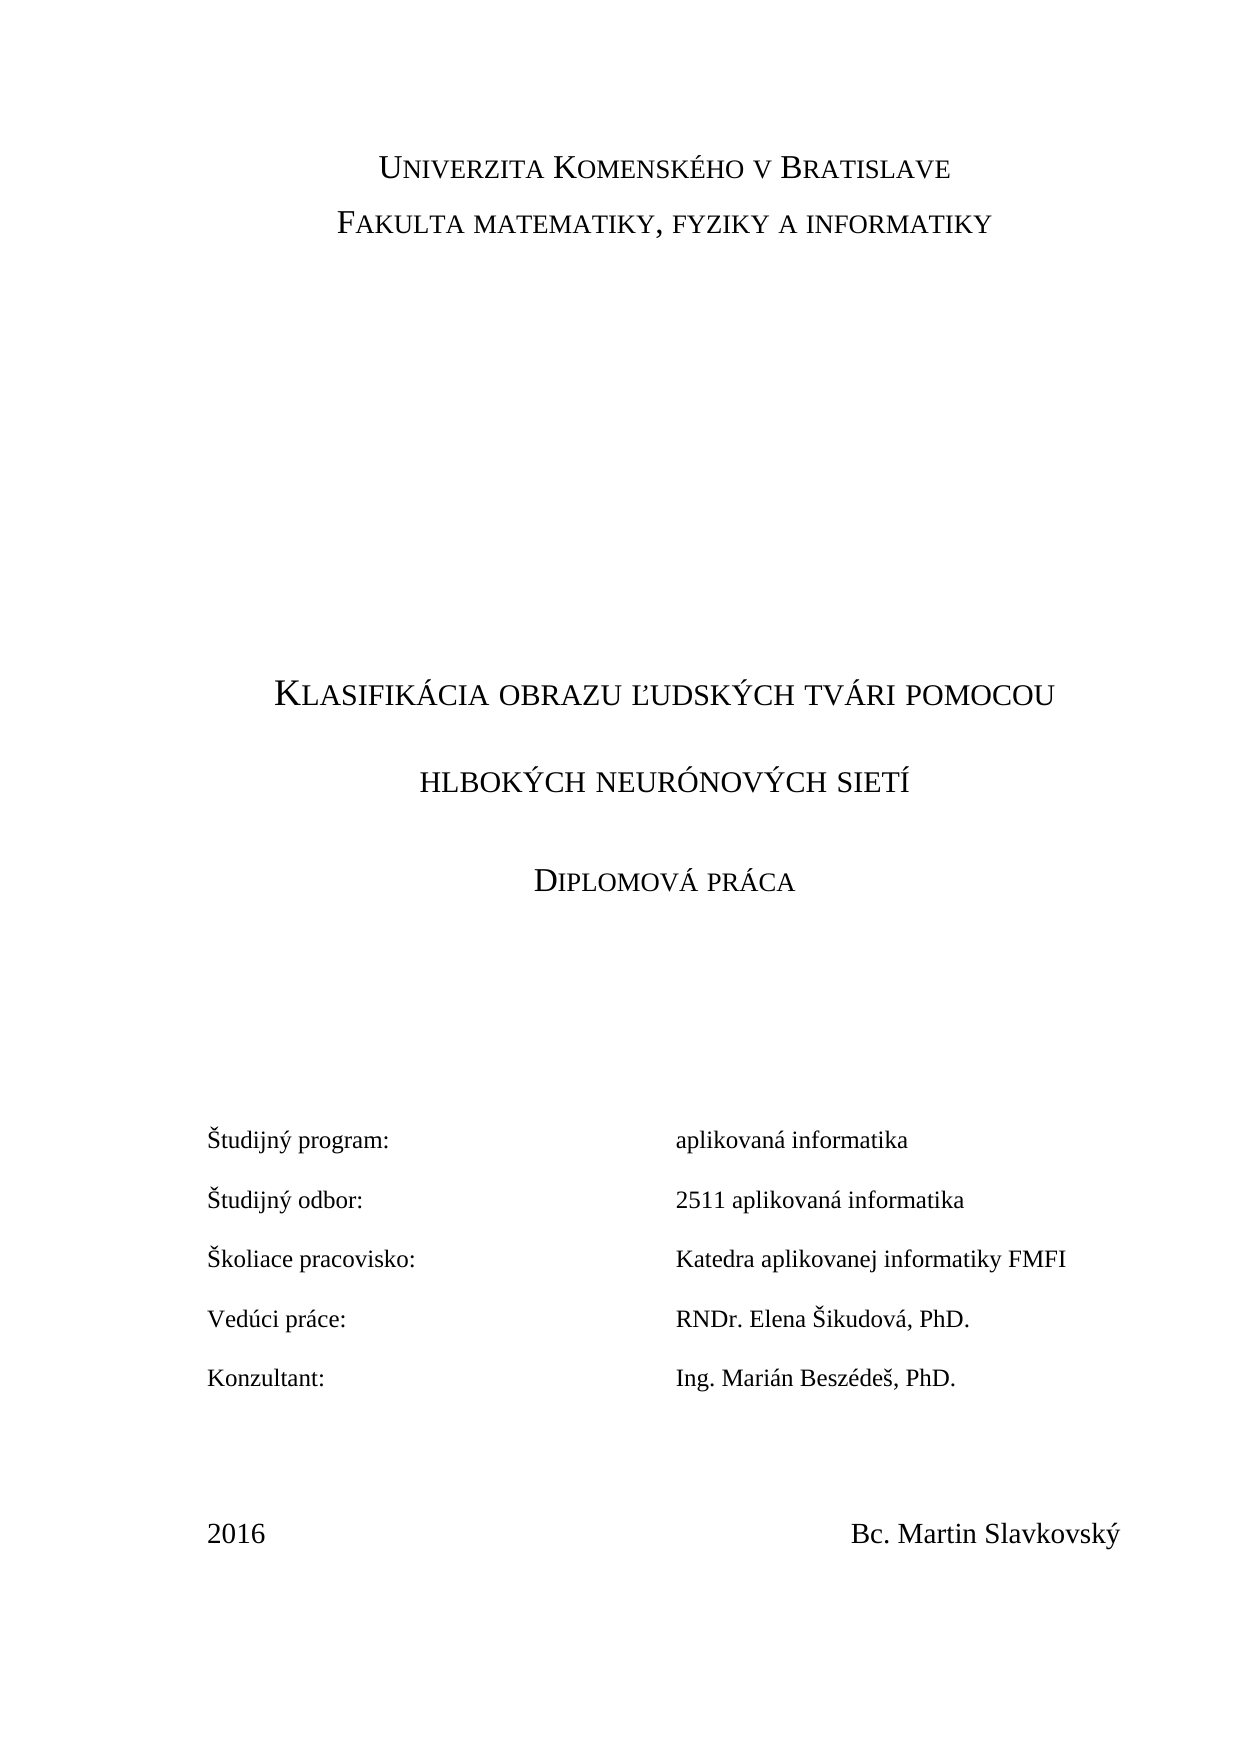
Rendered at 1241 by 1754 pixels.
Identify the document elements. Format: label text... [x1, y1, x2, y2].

table_cell Študijný odbor: [196, 1178, 664, 1237]
table_cell Katedra aplikovanej informatiky FMFI [664, 1237, 1133, 1297]
table_cell Vedúci práce: [196, 1297, 664, 1356]
table_cell Ing. Marián Beszédeš, PhD. [664, 1356, 1133, 1415]
text Klasifikácia obrazu ľudských tvári pomocou hlbokých neurónových sietí [207, 671, 1122, 800]
table_header Špecializáciaaplikovaná informatika [664, 1119, 1133, 1178]
text Diplomová práca [207, 860, 1122, 898]
table_header Študijný program: [196, 1119, 664, 1178]
table_cell Školiace pracovisko: [196, 1237, 664, 1297]
text Fakulta matematiky, fyziky a informatiky [207, 203, 1122, 241]
table_cell RNDr. Elena Šikudová, PhD. [664, 1297, 1133, 1356]
table_cell Konzultant: [196, 1356, 664, 1415]
table_cell 2511 aplikovaná informatika [664, 1178, 1133, 1237]
text Univerzita Komenského v Bratislave [207, 148, 1122, 186]
text 2016 Bc. Martin Slavkovský [207, 1516, 1122, 1549]
